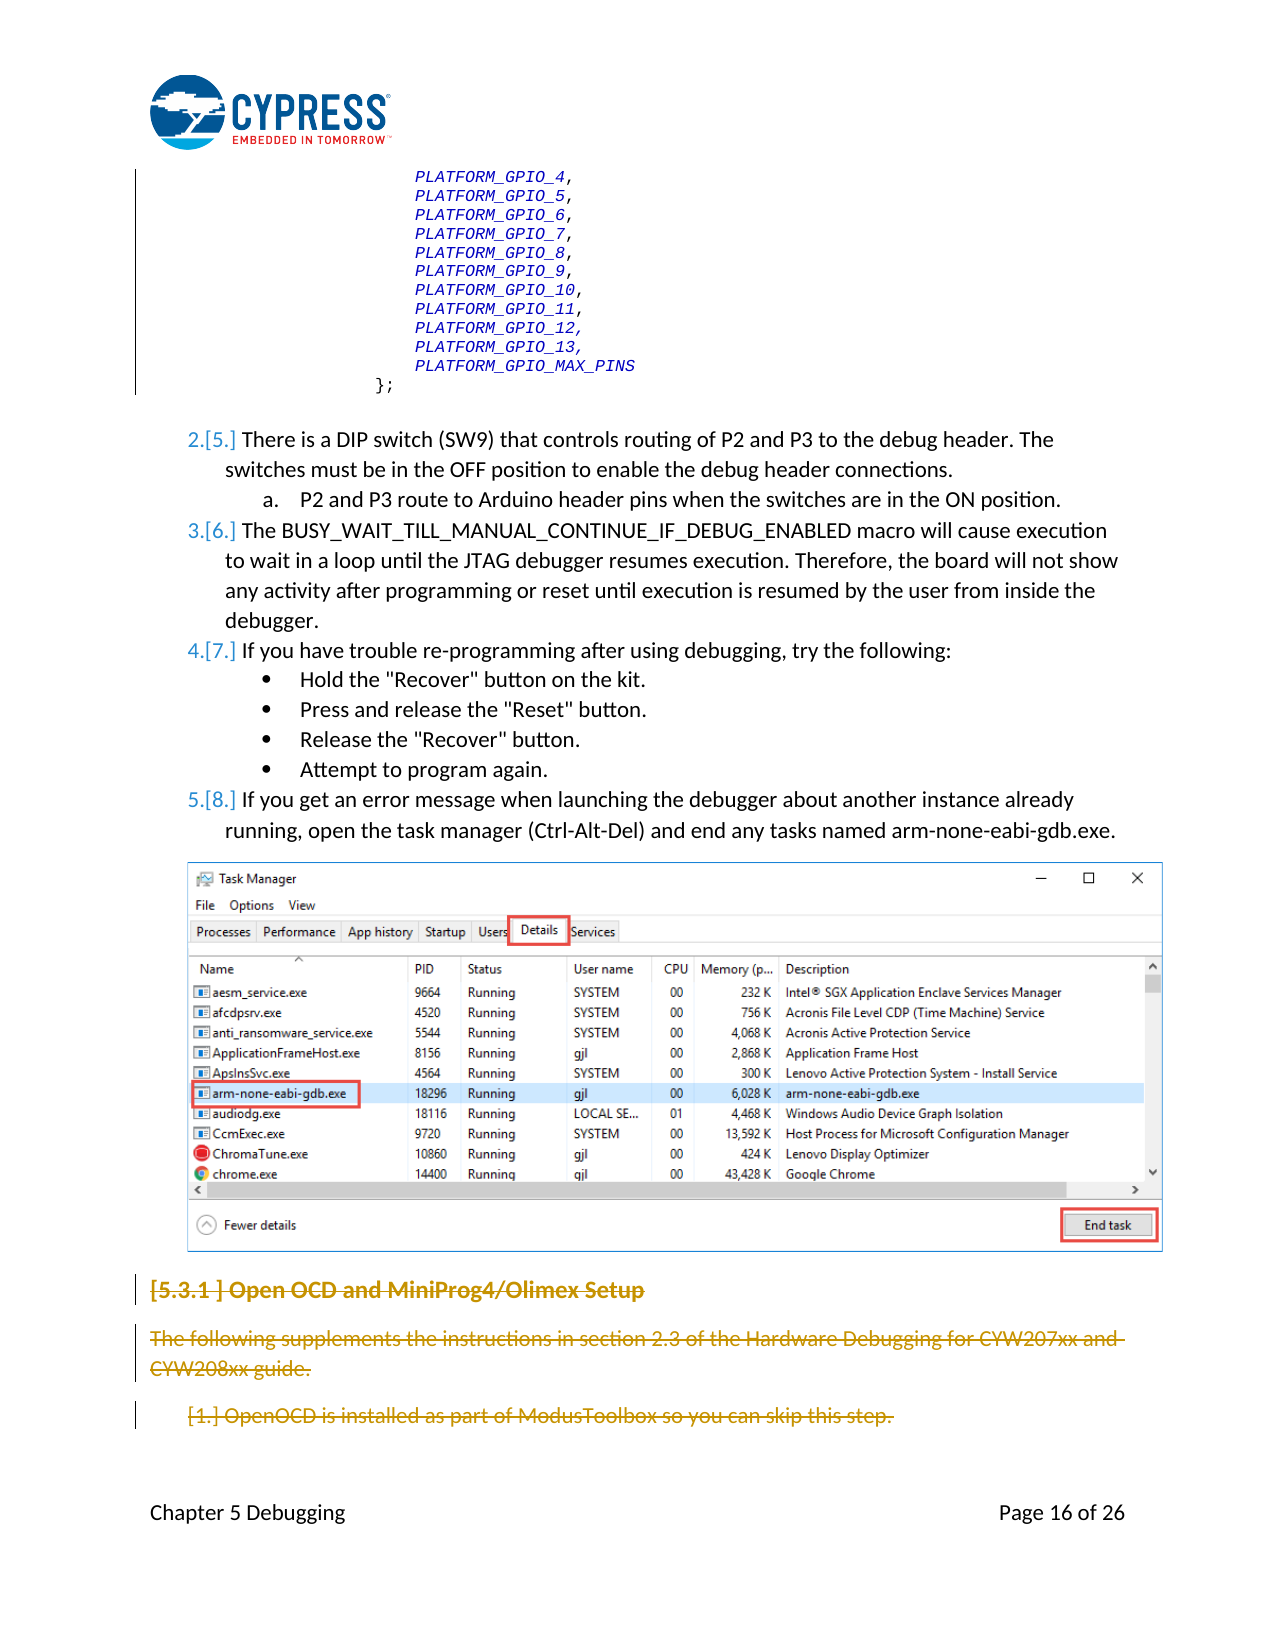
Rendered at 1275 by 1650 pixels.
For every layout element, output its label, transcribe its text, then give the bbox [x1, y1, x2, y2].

text PLATFORM_GPIO_6, [375, 206, 1125, 225]
text PLATFORM_GPIO_7, [375, 225, 1125, 244]
text PLATFORM_GPIO_4, [375, 169, 1125, 188]
text PLATFORM_GPIO_5, [375, 188, 1125, 206]
text }; [375, 376, 1125, 395]
list Attempt to program again. [262, 755, 1125, 783]
list Hold the "Recover" button on the kit. [262, 665, 1125, 693]
text PLATFORM_GPIO_MAX_PINS [375, 357, 1125, 376]
text PLATFORM_GPIO_13, [375, 338, 1125, 357]
list Press and release the "Reset" button. [262, 695, 1125, 723]
picture [150, 75, 392, 150]
list If you get an error message when launching the debugger about another instance already running, open the task manager (Ctrl-Alt-Del) and end any tasks named arm-none-eabi-gdb.exe. [187, 786, 1125, 844]
text PLATFORM_GPIO_10, [375, 282, 1125, 301]
text PLATFORM_GPIO_12, [375, 319, 1125, 338]
picture [187, 862, 1163, 1252]
list P2 and P3 route to Arduino header pins when the switches are in the ON position. [262, 486, 1125, 514]
list There is a DIP switch (SW9) that controls routing of P2 and P3 to the debug header. The switches must be in the OFF position to enable the debug header connections. [187, 425, 1125, 483]
text PLATFORM_GPIO_9, [375, 263, 1125, 282]
list Release the "Recover" button. [262, 725, 1125, 753]
text PLATFORM_GPIO_11, [375, 301, 1125, 319]
text PLATFORM_GPIO_8, [375, 244, 1125, 263]
list The BUSY_WAIT_TILL_MANUAL_CONTINUE_IF_DEBUG_ENABLED macro will cause execution to wait in a loop until the JTAG debugger resumes execution. Therefore, the board will not show any activity after programming or reset until execution is resumed by the user from inside the debugger. [187, 516, 1125, 634]
list If you have trouble re-programming after using debugging, try the following: [187, 637, 1125, 665]
